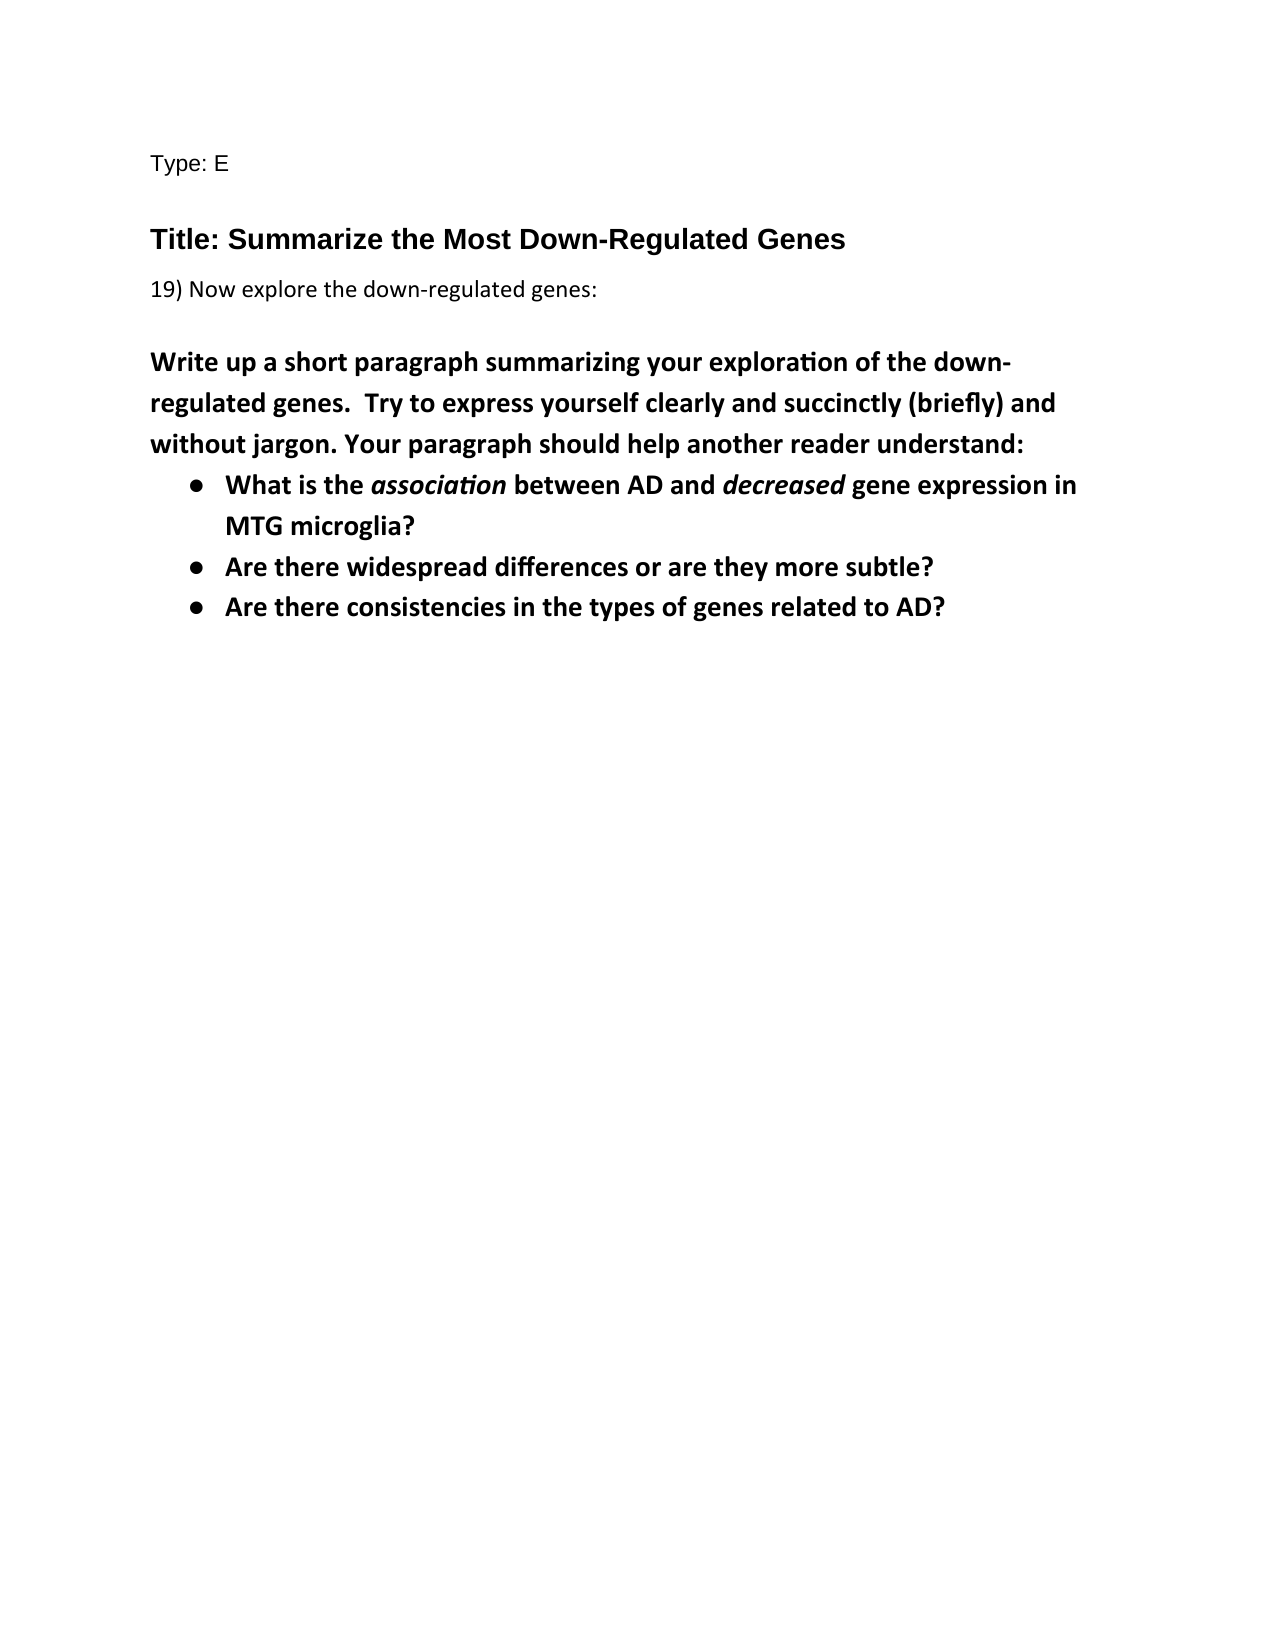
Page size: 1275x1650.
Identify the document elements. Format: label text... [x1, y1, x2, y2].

text 19) Now explore the down-regulated genes: [150, 273, 1125, 303]
text Write up a short paragraph summarizing your exploration of the down-regulated genes. Try to express yourself clearly and succinctly (briefly) and without jargon. Your paragraph should help another reader understand: [150, 343, 1125, 460]
list Are there widespread differences or are they more subtle? [187, 548, 1125, 583]
list Are there consistencies in the types of genes related to AD? [187, 588, 1125, 624]
text Type: E [150, 150, 1125, 176]
subtitle Title: Summarize the Most Down-Regulated Genes [150, 222, 1125, 255]
list What is the association between AD and decreased gene expression in MTG microglia? [187, 466, 1125, 542]
